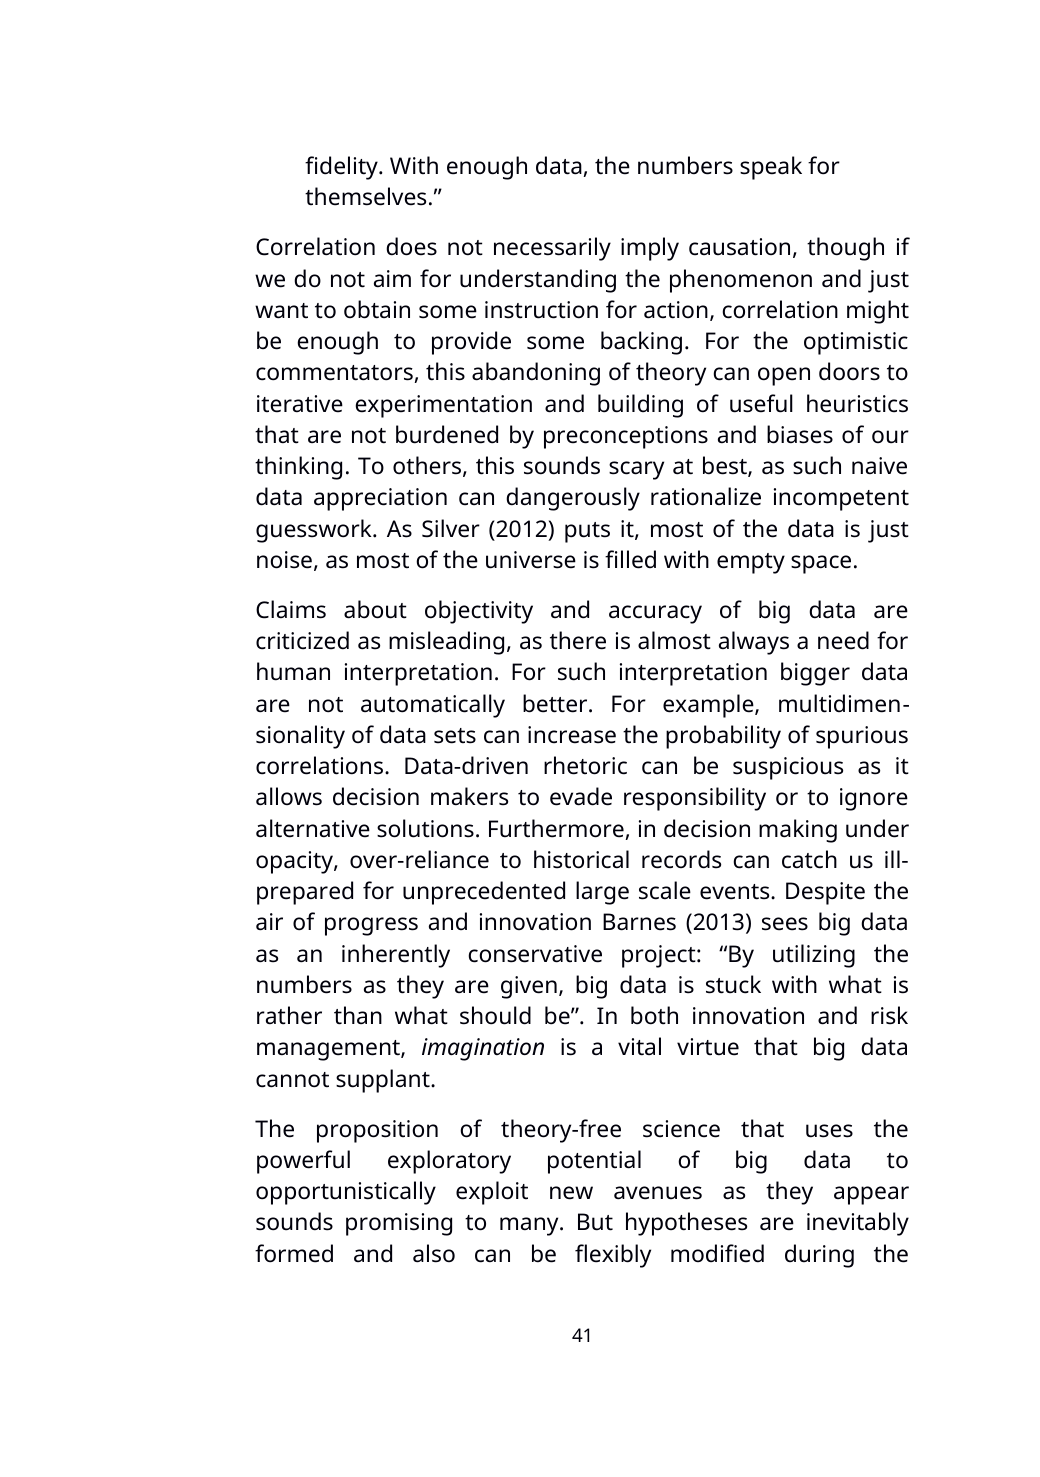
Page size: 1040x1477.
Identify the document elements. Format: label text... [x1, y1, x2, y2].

text Claims about objectivity and accuracy of big data are criticized as misleading, as there is almost always a need for human interpretation. For such interpretation bigger data are not automatically better. For example, multidimensionality of data sets can increase the probability of spurious correlations. Data-driven rhetoric can be suspicious as it allows decision makers to evade responsibility or to ignore alternative solutions. Furthermore, in decision making under opacity, over-reliance to historical records can catch us ill-prepared for unprecedented large scale events. Despite the air of progress and innovation Barnes (2013) sees big data as an inherently conservative project: “By utilizing the numbers as they are given, big data is stuck with what is rather than what should be”. In both innovation and risk management, imagination is a vital virtue that big data cannot supplant. [255, 594, 910, 1094]
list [255, 150, 910, 212]
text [255, 1112, 910, 1269]
text Correlation does not necessarily imply causation, though if we do not aim for understanding the phenomenon and just want to obtain some instruction for action, correlation might be enough to provide some backing. For the optimistic commentators, this abandoning of theory can open doors to iterative experimentation and building of useful heuristics that are not burdened by preconceptions and biases of our thinking. To others, this sounds scary at best, as such naive data appreciation can dangerously rationalize incompetent guesswork. As Silver (2012) puts it, most of the data is just noise, as most of the universe is filled with empty space. [255, 231, 910, 575]
